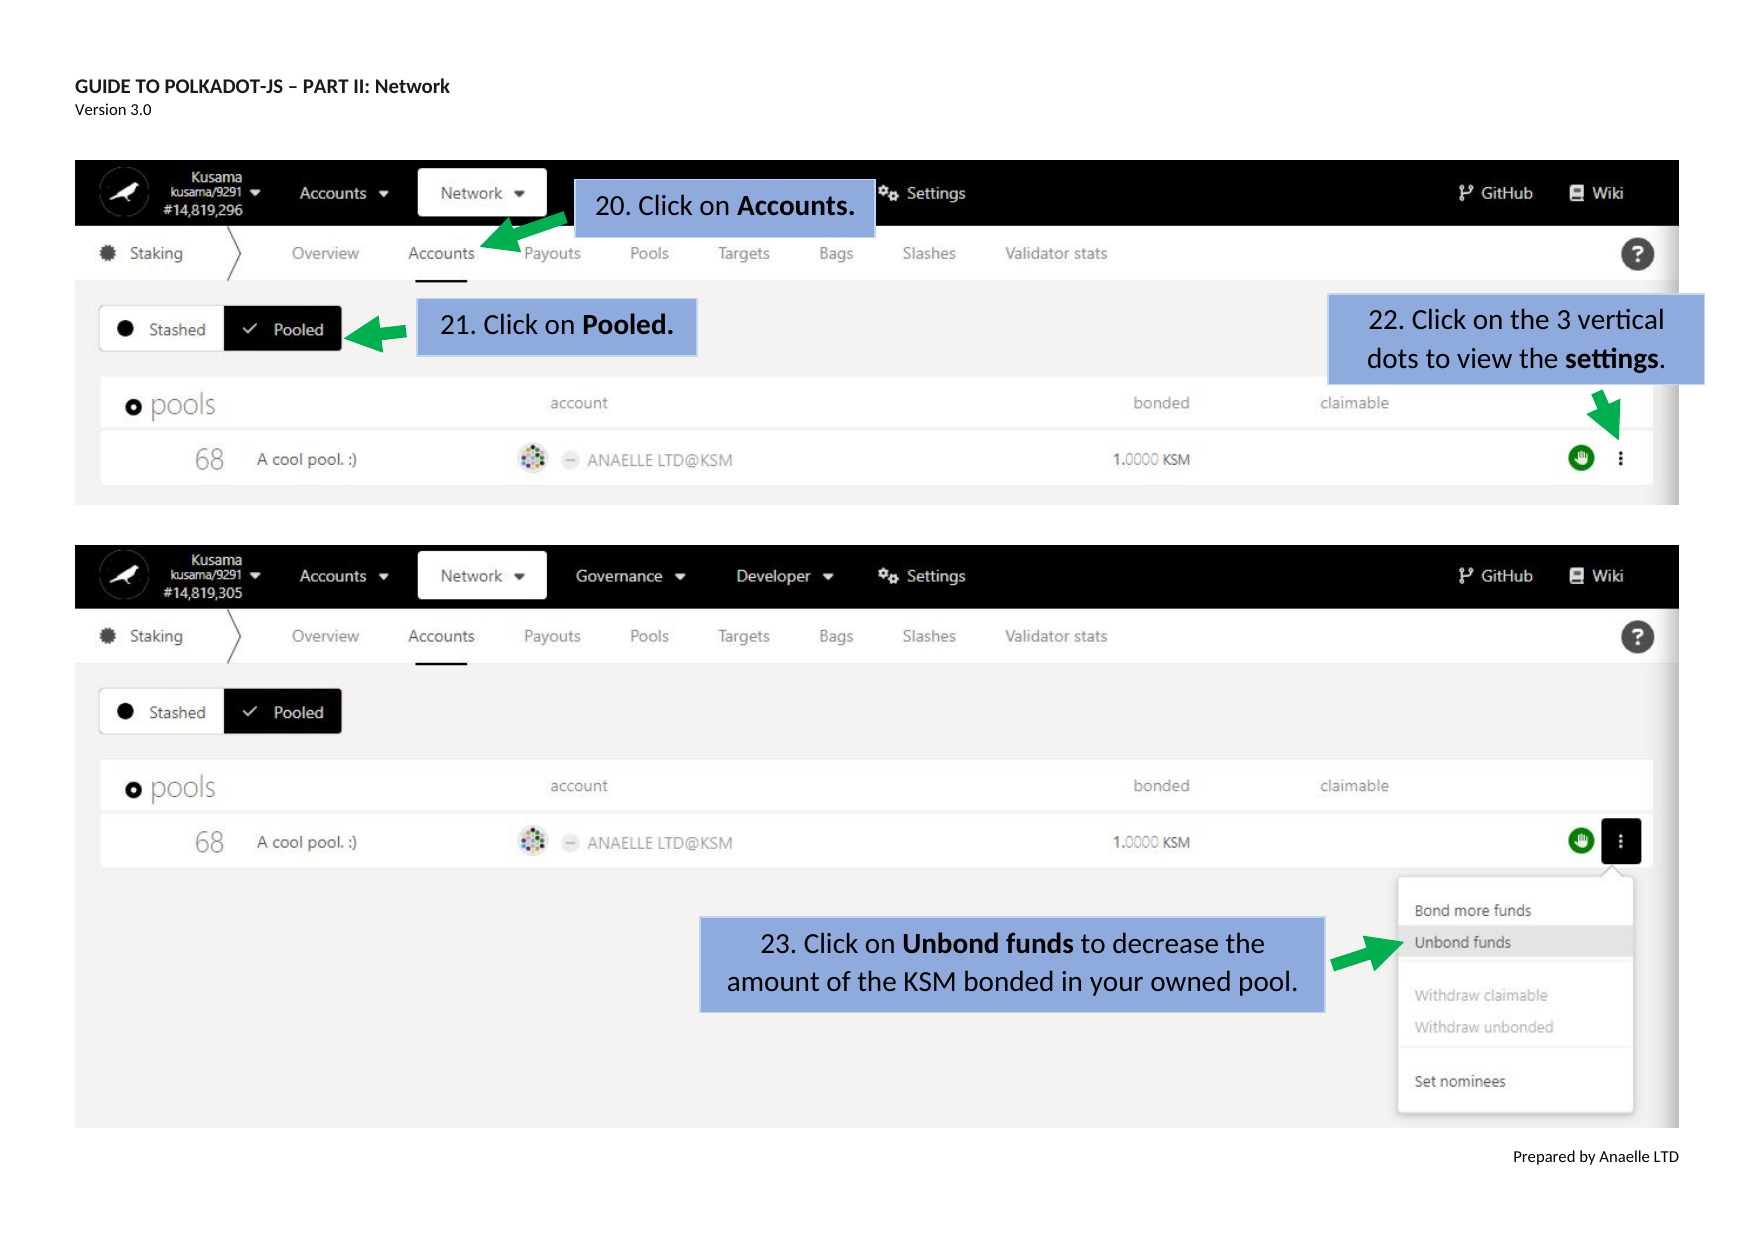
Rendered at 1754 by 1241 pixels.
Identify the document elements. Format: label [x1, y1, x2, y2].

picture [75, 160, 1679, 505]
picture [75, 545, 1679, 1128]
